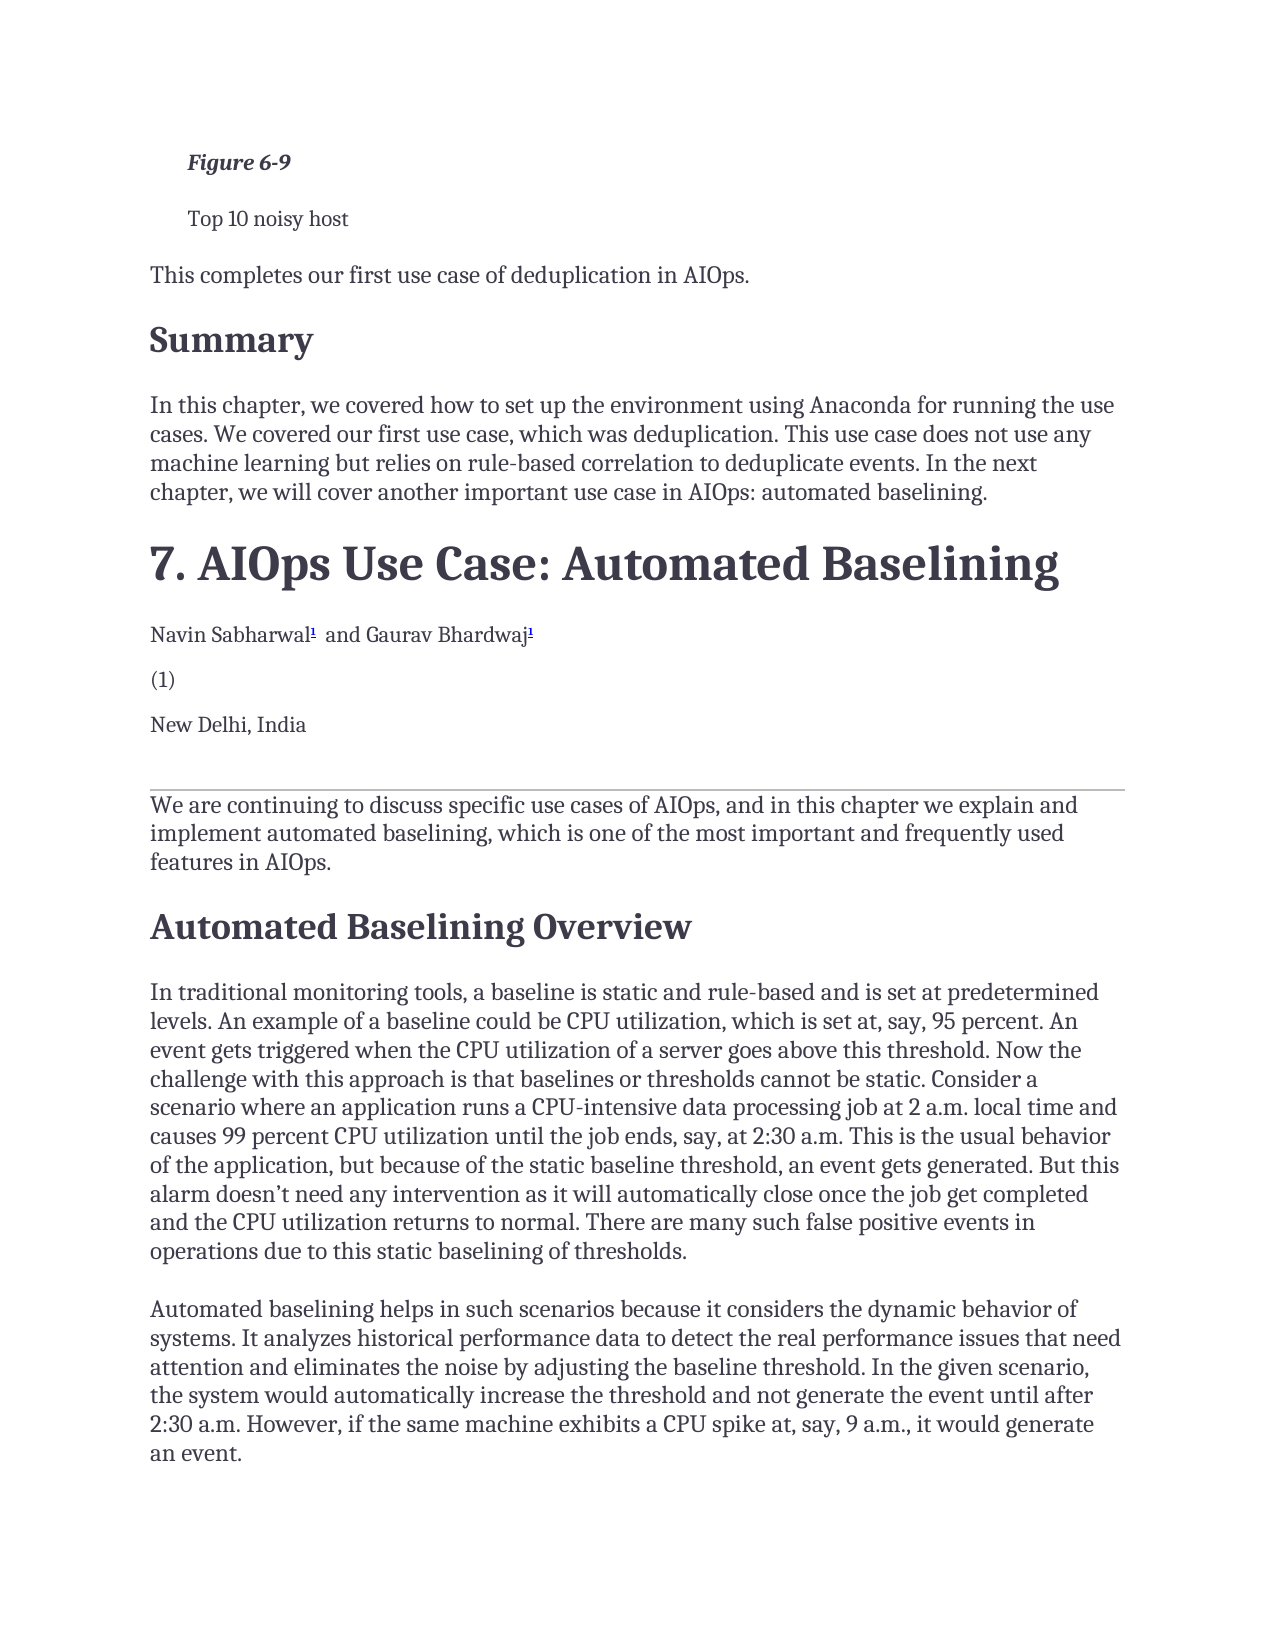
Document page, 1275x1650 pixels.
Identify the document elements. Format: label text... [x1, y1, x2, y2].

text Automated baselining helps in such scenarios because it considers the dynamic behavior of systems. It analyzes historical performance data to detect the real performance issues that need attention and eliminates the noise by adjusting the baseline threshold. In the given scenario, the system would automatically increase the threshold and not generate the event until after 2:30 a.m. However, if the same machine exhibits a CPU spike at, say, 9 a.m., it would generate an event. [150, 1295, 1125, 1467]
text In this chapter, we covered how to set up the environment using Anaconda for running the use cases. We covered our first use case, which was deduplication. This use case does not use any machine learning but relies on rule-based correlation to deduplicate events. In the next chapter, we will cover another important use case in AIOps: automated baselining. [150, 391, 1125, 506]
text Top 10 noisy host [150, 206, 1125, 232]
text We are continuing to discuss specific use cases of AIOps, and in this chapter we explain and implement automated baselining, which is one of the most important and frequently used features in AIOps. [150, 791, 1125, 877]
text New Delhi, India [150, 712, 1125, 739]
text This completes our first use case of deduplication in AIOps. [150, 261, 1125, 290]
text Navin Sabharwal1 and Gaurav Bhardwaj1 [150, 622, 1125, 648]
text In traditional monitoring tools, a baseline is static and rule-based and is set at predetermined levels. An example of a baseline could be CPU utilization, which is set at, say, 95 percent. An event gets triggered when the CPU utilization of a server goes above this threshold. Now the challenge with this approach is that baselines or thresholds cannot be static. Consider a scenario where an application runs a CPU-intensive data processing job at 2 a.m. local time and causes 99 percent CPU utilization until the job ends, say, at 2:30 a.m. This is the usual behavior of the application, but because of the static baseline threshold, an event gets generated. But this alarm doesn’t need any intervention as it will automatically close once the job get completed and the CPU utilization returns to normal. There are many such false positive events in operations due to this static baselining of thresholds. [150, 978, 1125, 1266]
text Summary [150, 319, 1125, 362]
text (1) [150, 667, 1125, 693]
subtitle Automated Baselining Overview [150, 906, 1125, 949]
text Figure 6-9 [150, 150, 1125, 176]
subtitle 7. AIOps Use Case: Automated Baselining [150, 535, 1125, 593]
